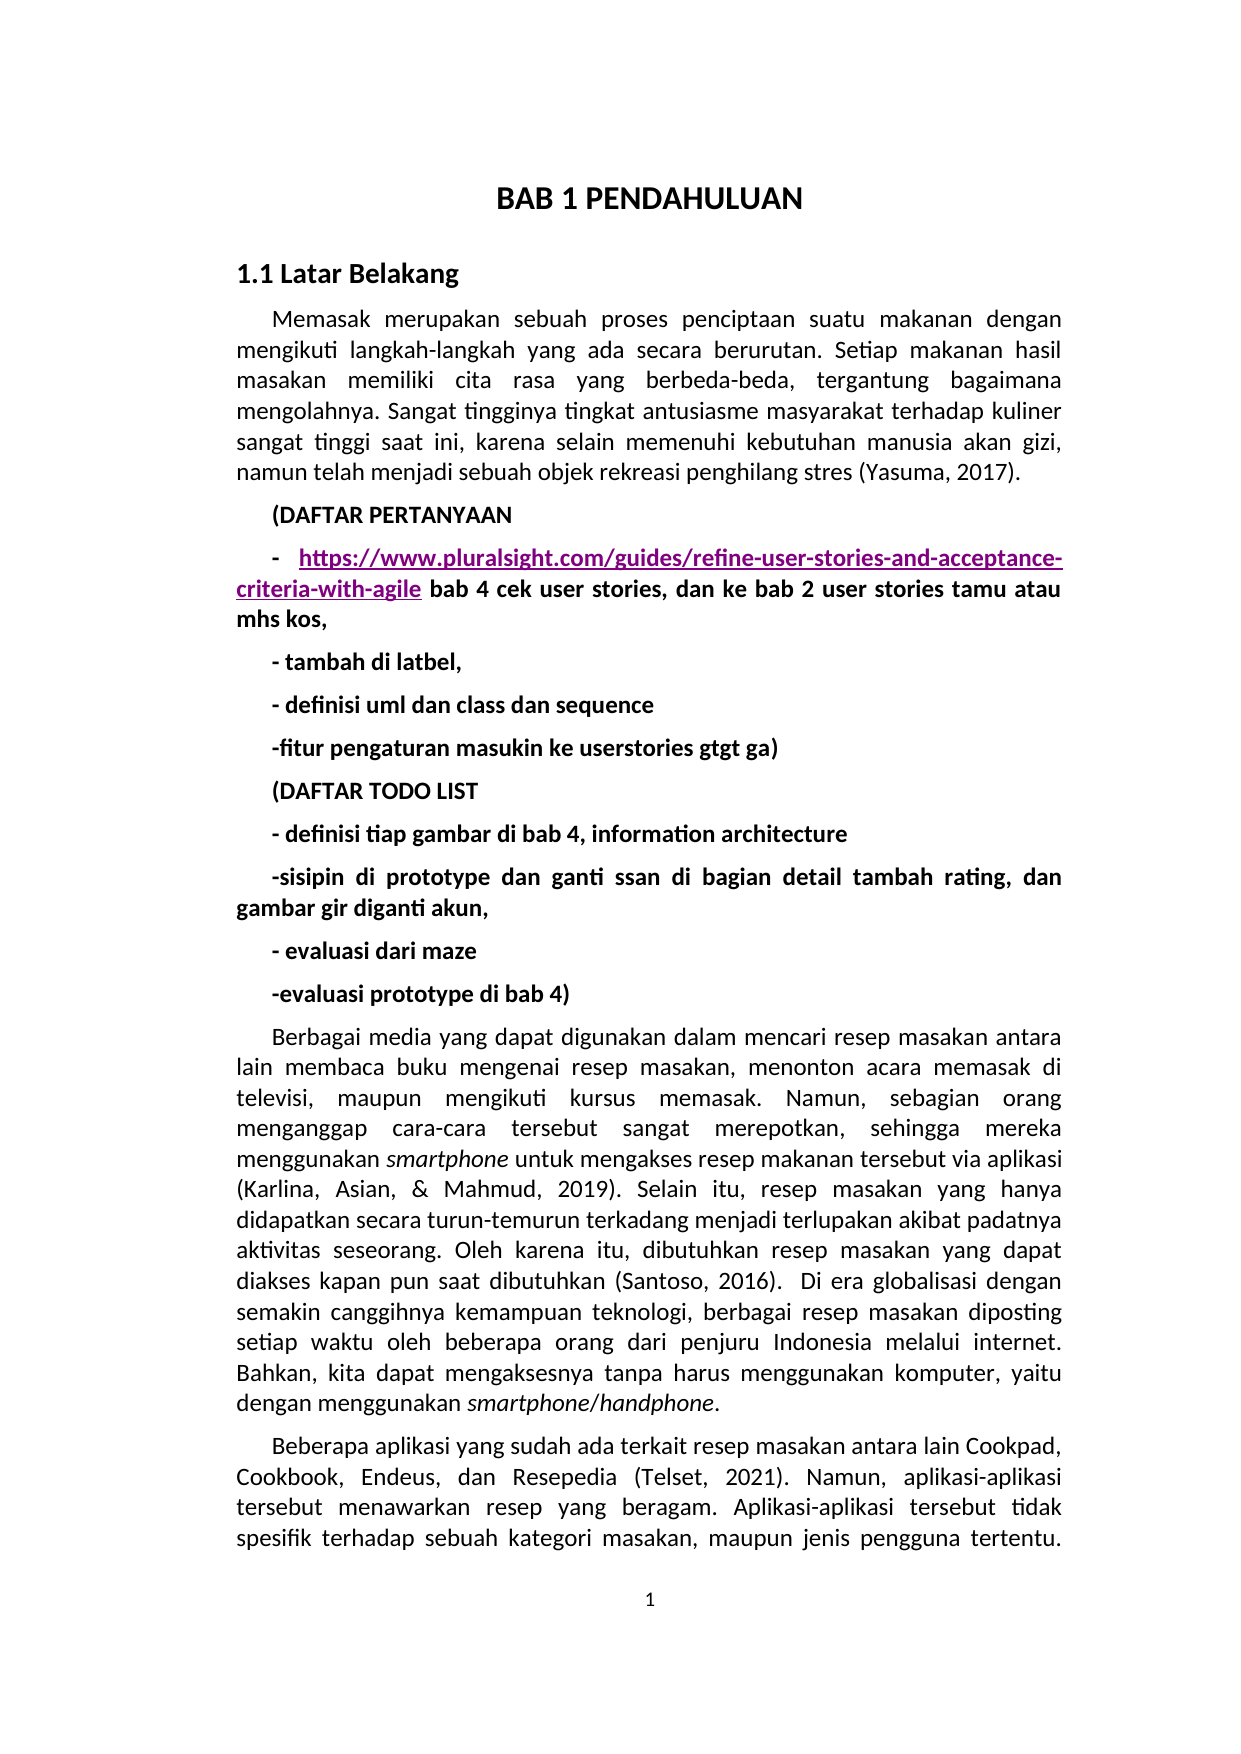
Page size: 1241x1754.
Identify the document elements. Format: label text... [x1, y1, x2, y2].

subtitle Latar Belakang [236, 255, 1063, 291]
text - tambah di latbel, [236, 646, 1063, 677]
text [236, 1430, 1063, 1552]
text - https://www.pluralsight.com/guides/refine-user-stories-and-acceptance-criteria-with-agile bab 4 cek user stories, dan ke bab 2 user stories tamu atau mhs kos, [236, 542, 1063, 634]
text - evaluasi dari maze [236, 935, 1063, 965]
text -evaluasi prototype di bab 4) [236, 978, 1063, 1008]
text Memasak merupakan sebuah proses penciptaan suatu makanan dengan mengikuti langkah-langkah yang ada secara berurutan. Setiap makanan hasil masakan memiliki cita rasa yang berbeda-beda, tergantung bagaimana mengolahnya. Sangat tingginya tingkat antusiasme masyarakat terhadap kuliner sangat tinggi saat ini, karena selain memenuhi kebutuhan manusia akan gizi, namun telah menjadi sebuah objek rekreasi penghilang stres (Yasuma, 2017). [236, 303, 1063, 487]
subtitle PENDAHULUAN [236, 177, 1063, 218]
text -sisipin di prototype dan ganti ssan di bagian detail tambah rating, dan gambar gir diganti akun, [236, 861, 1063, 922]
text (DAFTAR TODO LIST [236, 775, 1063, 806]
text Berbagai media yang dapat digunakan dalam mencari resep masakan antara lain membaca buku mengenai resep masakan, menonton acara memasak di televisi, maupun mengikuti kursus memasak. Namun, sebagian orang menganggap cara-cara tersebut sangat merepotkan, sehingga mereka menggunakan smartphone untuk mengakses resep makanan tersebut via aplikasi (Karlina, Asian, & Mahmud, 2019). Selain itu, resep masakan yang hanya didapatkan secara turun-temurun terkadang menjadi terlupakan akibat padatnya aktivitas seseorang. Oleh karena itu, dibutuhkan resep masakan yang dapat diakses kapan pun saat dibutuhkan (Santoso, 2016). Di era globalisasi dengan semakin canggihnya kemampuan teknologi, berbagai resep masakan diposting setiap waktu oleh beberapa orang dari penjuru Indonesia melalui internet. Bahkan, kita dapat mengaksesnya tanpa harus menggunakan komputer, yaitu dengan menggunakan smartphone/handphone. [236, 1021, 1063, 1418]
text -fitur pengaturan masukin ke userstories gtgt ga) [236, 732, 1063, 763]
text - definisi tiap gambar di bab 4, information architecture [236, 818, 1063, 849]
text - definisi uml dan class dan sequence [236, 689, 1063, 720]
text (DAFTAR PERTANYAAN [236, 499, 1063, 530]
